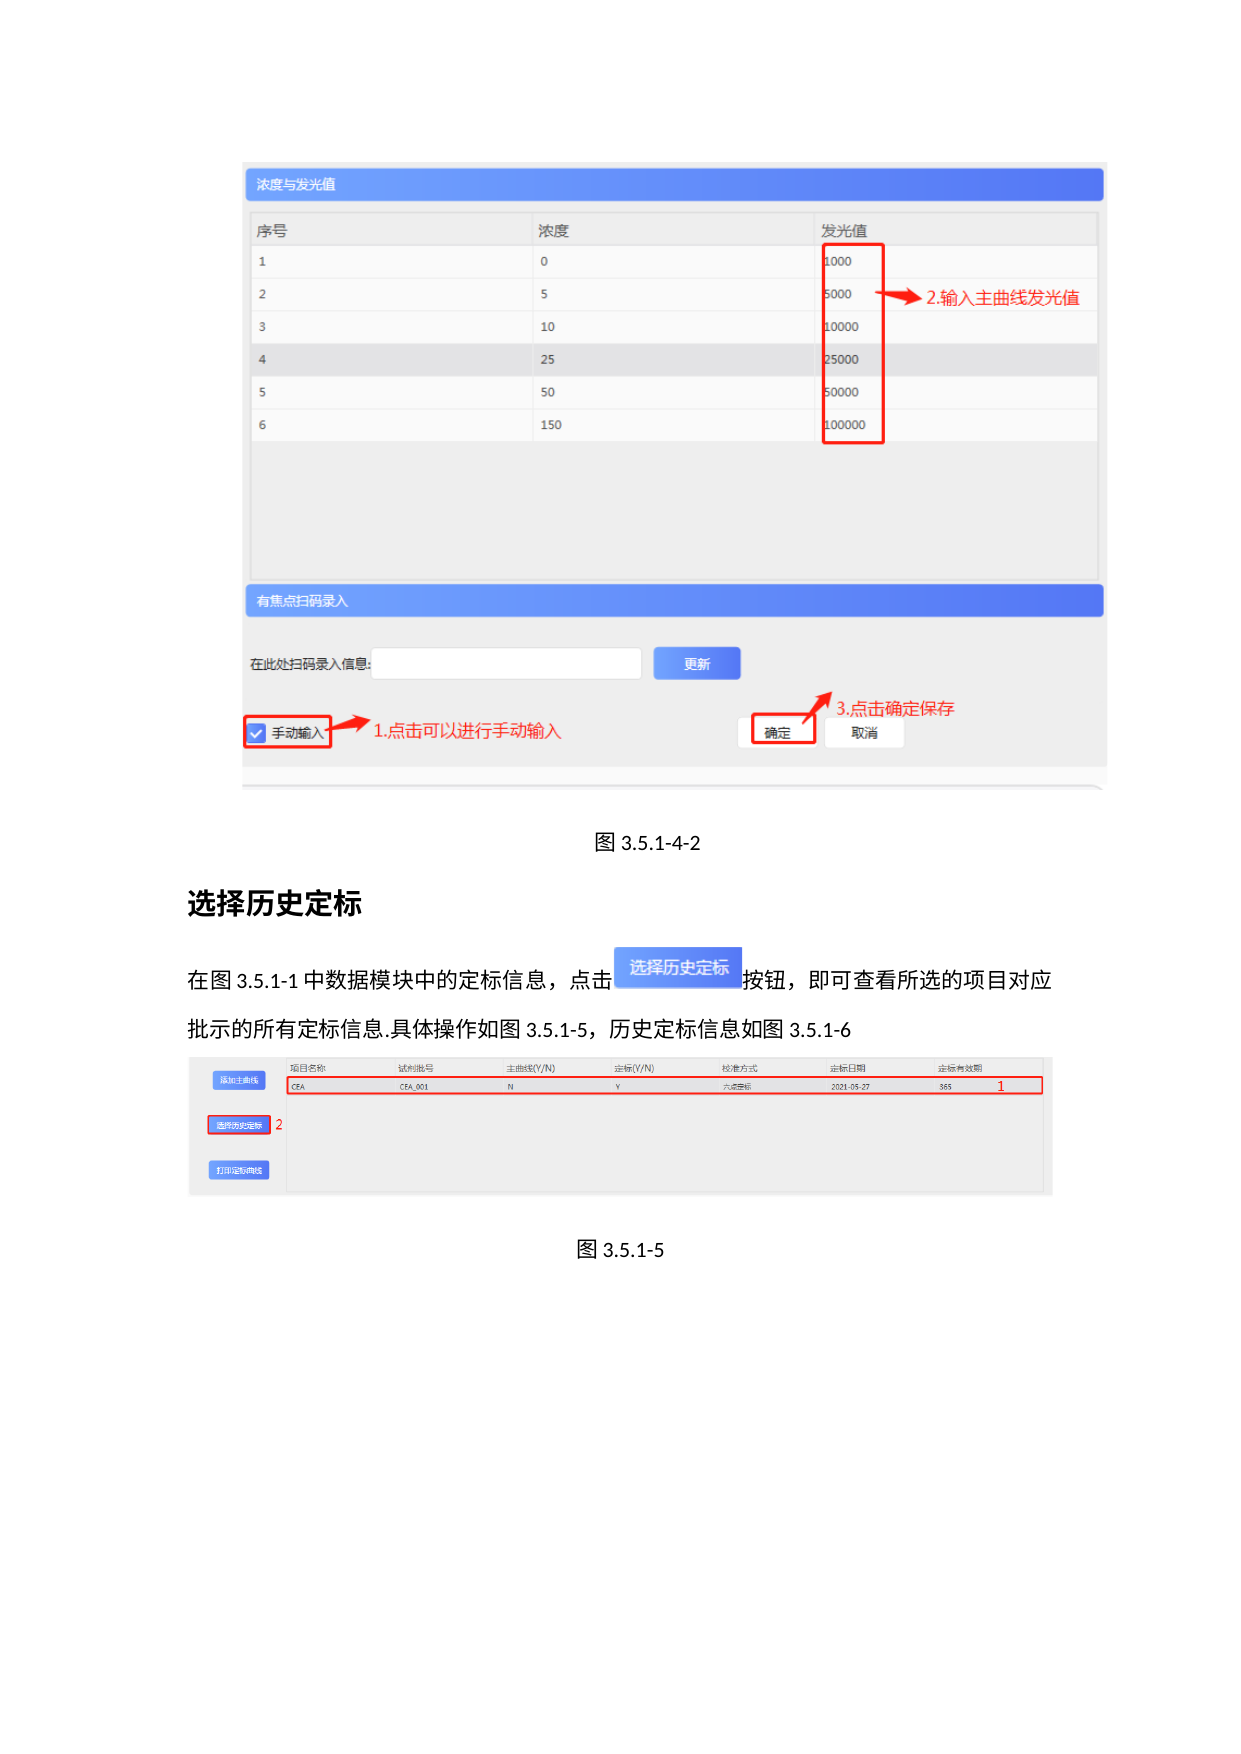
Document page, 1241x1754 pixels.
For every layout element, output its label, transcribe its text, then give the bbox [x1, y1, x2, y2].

picture [242, 162, 1108, 790]
picture [187, 1057, 1053, 1197]
text 图3.5.1-4-2 [231, 824, 1053, 857]
picture [613, 947, 743, 989]
text 图3.5.1-5 [187, 1232, 1053, 1264]
text 在图3.5.1-1中数据模块中的定标信息，点击按钮，即可查看所选的项目对应批示的所有定标信息.具体操作如图3.5.1-5，历史定标信息如图3.5.1-6 [187, 947, 1053, 1044]
text 选择历史定标 [187, 869, 1053, 934]
